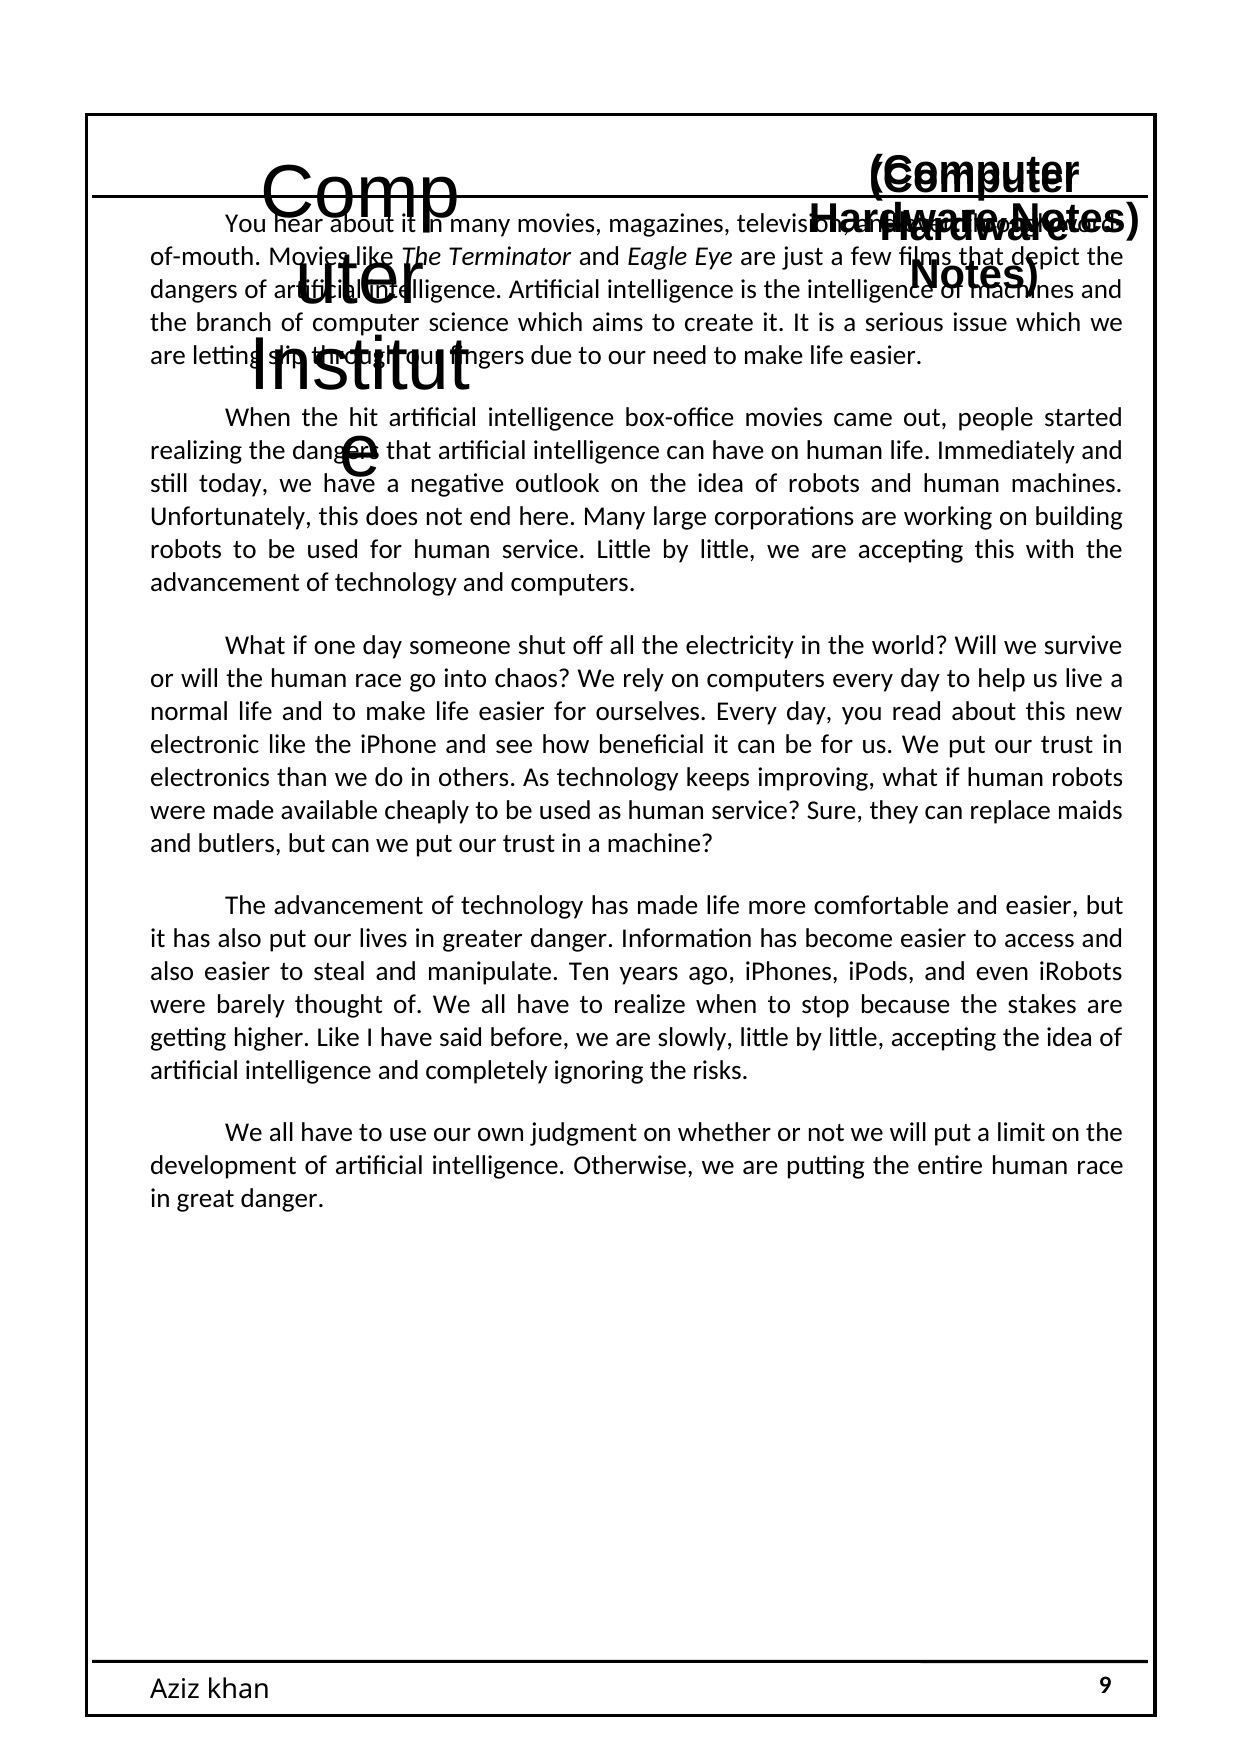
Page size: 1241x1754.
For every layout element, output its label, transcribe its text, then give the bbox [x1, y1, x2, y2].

text You hear about it in many movies, magazines, television, and even through word-of-mouth. Movies like The Terminator and Eagle Eye are just a few films that depict the dangers of artificial intelligence. Artificial intelligence is the intelligence of machines and the branch of computer science which aims to create it. It is a serious issue which we are letting slip through our fingers due to our need to make life easier. [150, 206, 1125, 371]
text When the hit artificial intelligence box-office movies came out, people started realizing the dangers that artificial intelligence can have on human life. Immediately and still today, we have a negative outlook on the idea of robots and human machines. Unfortunately, this does not end here. Many large corporations are working on building robots to be used for human service. Little by little, we are accepting this with the advancement of technology and computers. [150, 401, 1125, 599]
text We all have to use our own judgment on whether or not we will put a limit on the development of artificial intelligence. Otherwise, we are putting the entire human race in great danger. [150, 1115, 1125, 1214]
text The advancement of technology has made life more comfortable and easier, but it has also put our lives in greater danger. Information has become easier to access and also easier to steal and manipulate. Ten years ago, iPhones, iPods, and even iRobots were barely thought of. We all have to realize when to stop because the stakes are getting higher. Like I have said before, we are slowly, little by little, accepting the idea of artificial intelligence and completely ignoring the risks. [150, 888, 1125, 1086]
text What if one day someone shut off all the electricity in the world? Will we survive or will the human race go into chaos? We rely on computers every day to help us live a normal life and to make life easier for ourselves. Every day, you read about this new electronic like the iPhone and see how beneficial it can be for us. We put our trust in electronics than we do in others. As technology keeps improving, what if human robots were made available cheaply to be used as human service? Sure, they can replace maids and butlers, but can we put our trust in a machine? [150, 628, 1125, 859]
